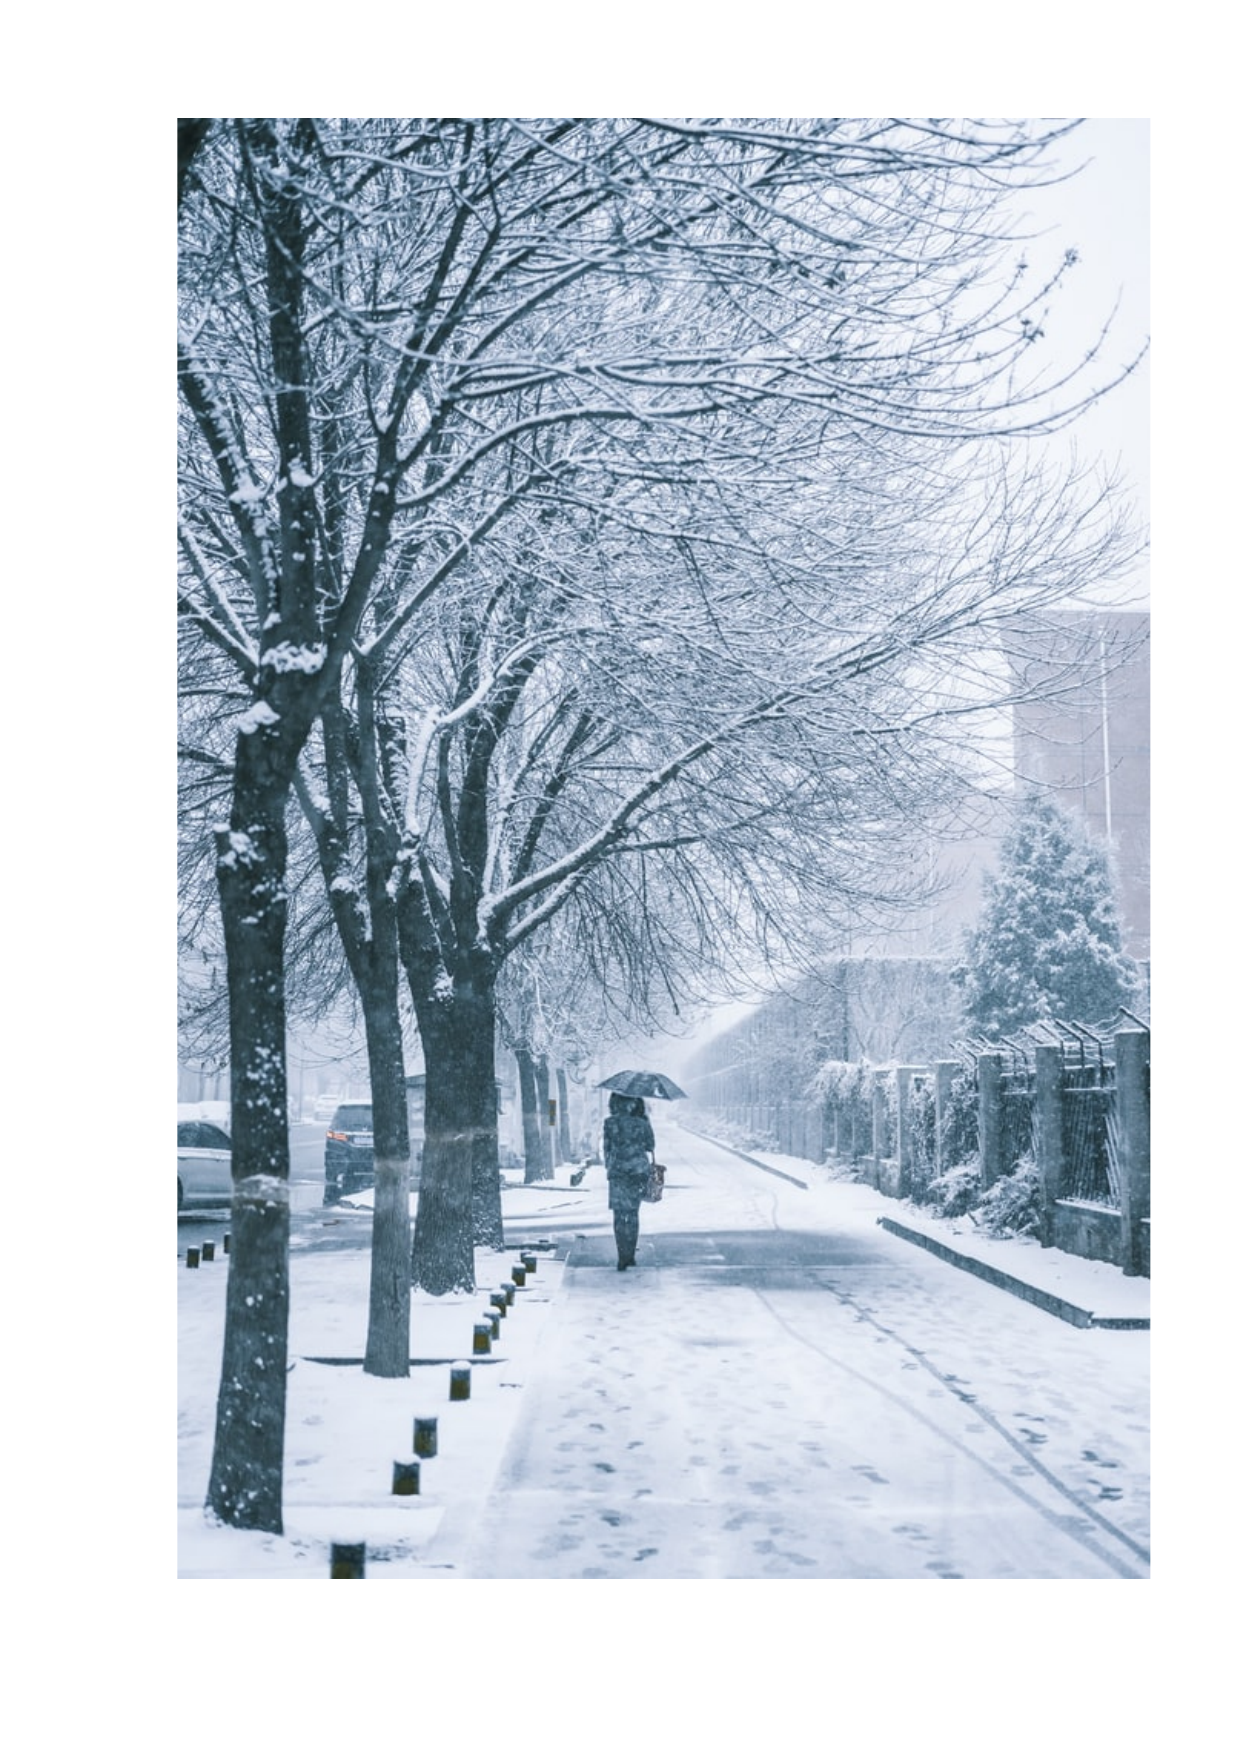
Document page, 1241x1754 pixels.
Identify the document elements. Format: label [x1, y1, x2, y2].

picture [177, 118, 1151, 1579]
